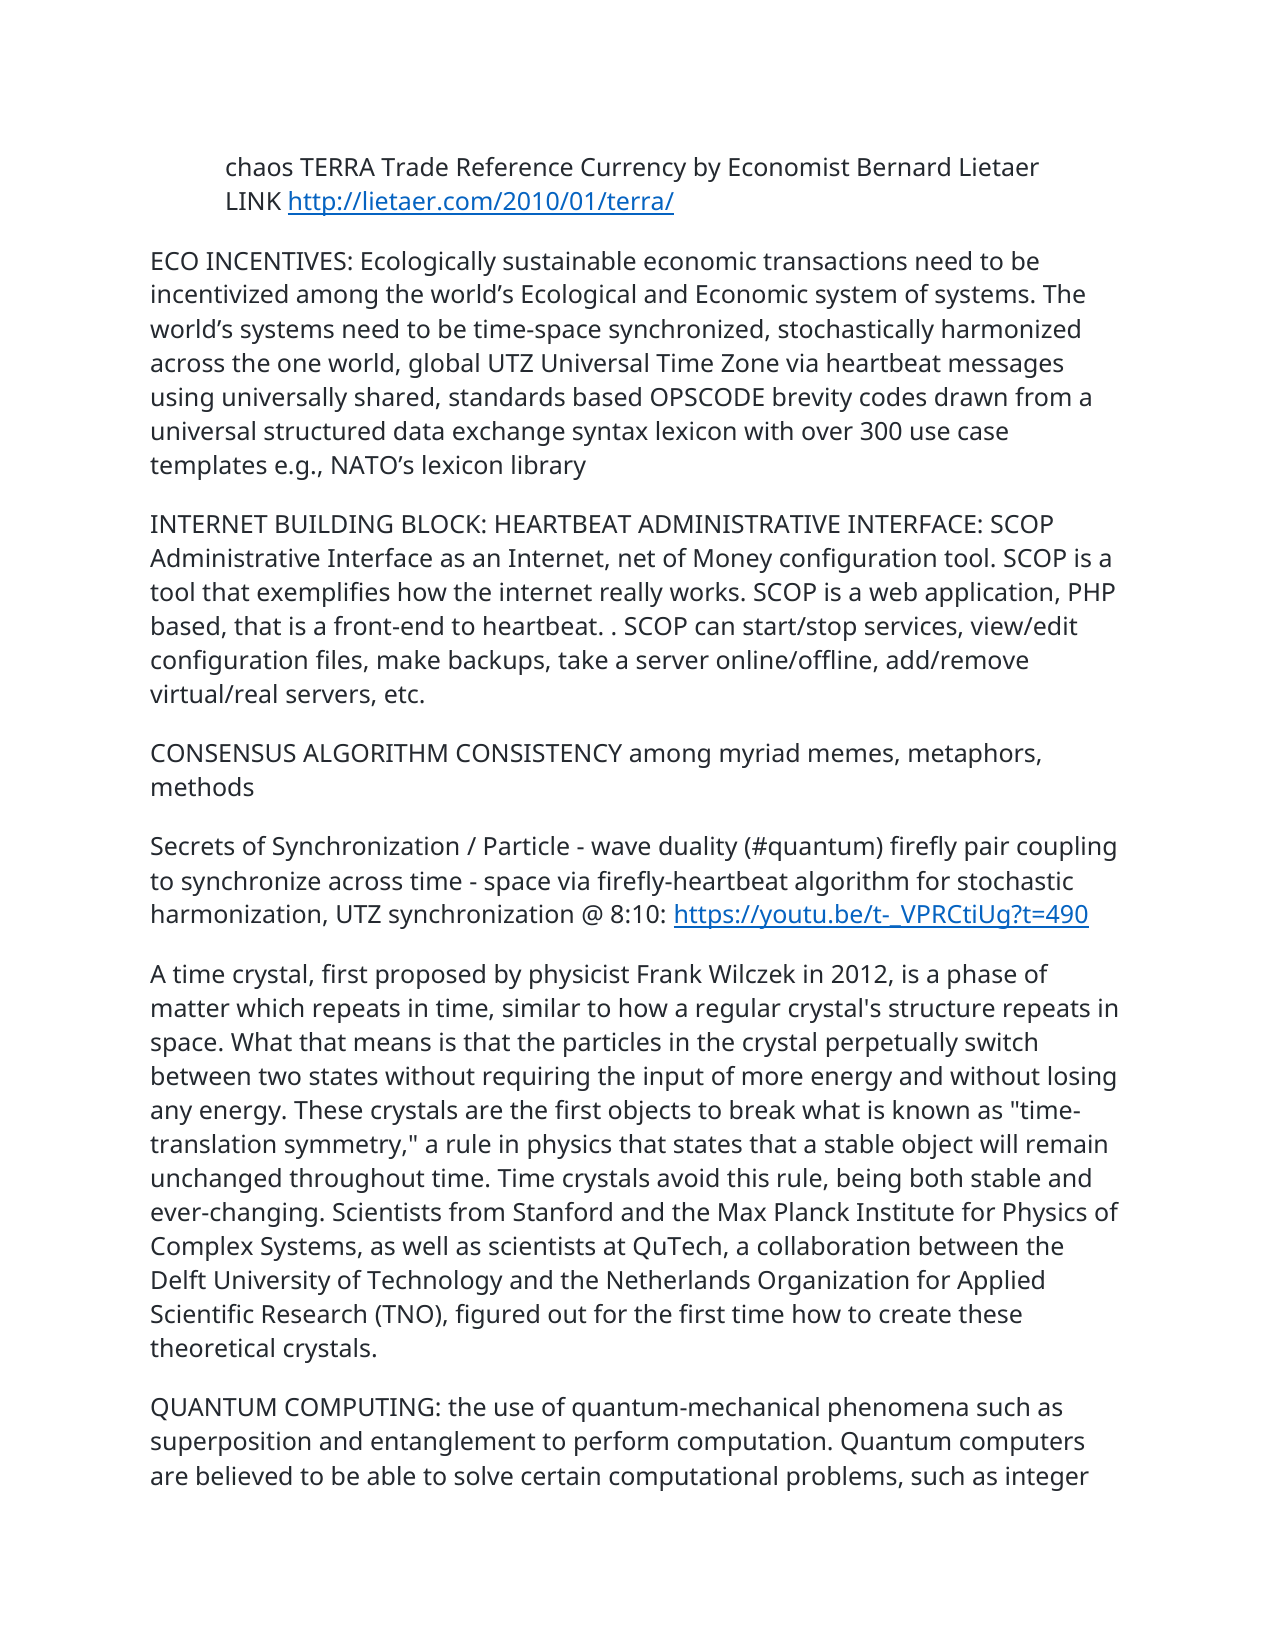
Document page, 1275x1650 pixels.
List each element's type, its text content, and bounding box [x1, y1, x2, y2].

text INTERNET BUILDING BLOCK: HEARTBEAT ADMINISTRATIVE INTERFACE: SCOP Administrative Interface as an Internet, net of Money configuration tool. SCOP is a tool that exemplifies how the internet really works. SCOP is a web application, PHP based, that is a front-end to heartbeat. . SCOP can start/stop services, view/edit configuration files, make backups, take a server online/offline, add/remove virtual/real servers, etc. [150, 507, 1125, 711]
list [187, 150, 1125, 218]
text Secrets of Synchronization / Particle - wave duality (#quantum) firefly pair coupling to synchronize across time - space via firefly-heartbeat algorithm for stochastic harmonization, UTZ synchronization @ 8:10: https://youtu.be/t-_VPRCtiUg?t=490 [150, 829, 1125, 931]
text ECO INCENTIVES: Ecologically sustainable economic transactions need to be incentivized among the world’s Ecological and Economic system of systems. The world’s systems need to be time-space synchronized, stochastically harmonized across the one world, global UTZ Universal Time Zone via heartbeat messages using universally shared, standards based OPSCODE brevity codes drawn from a universal structured data exchange syntax lexicon with over 300 use case templates e.g., NATO’s lexicon library [150, 243, 1125, 482]
text A time crystal, first proposed by physicist Frank Wilczek in 2012, is a phase of matter which repeats in time, similar to how a regular crystal's structure repeats in space. What that means is that the particles in the crystal perpetually switch between two states without requiring the input of more energy and without losing any energy. These crystals are the first objects to break what is known as "time-translation symmetry," a rule in physics that states that a stable object will remain unchanged throughout time. Time crystals avoid this rule, being both stable and ever-changing. Scientists from Stanford and the Max Planck Institute for Physics of Complex Systems, as well as scientists at QuTech, a collaboration between the Delft University of Technology and the Netherlands Organization for Applied Scientific Research (TNO), figured out for the first time how to create these theoretical crystals. [150, 956, 1125, 1365]
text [150, 1390, 1125, 1492]
text CONSENSUS ALGORITHM CONSISTENCY among myriad memes, metaphors, methods [150, 736, 1125, 804]
